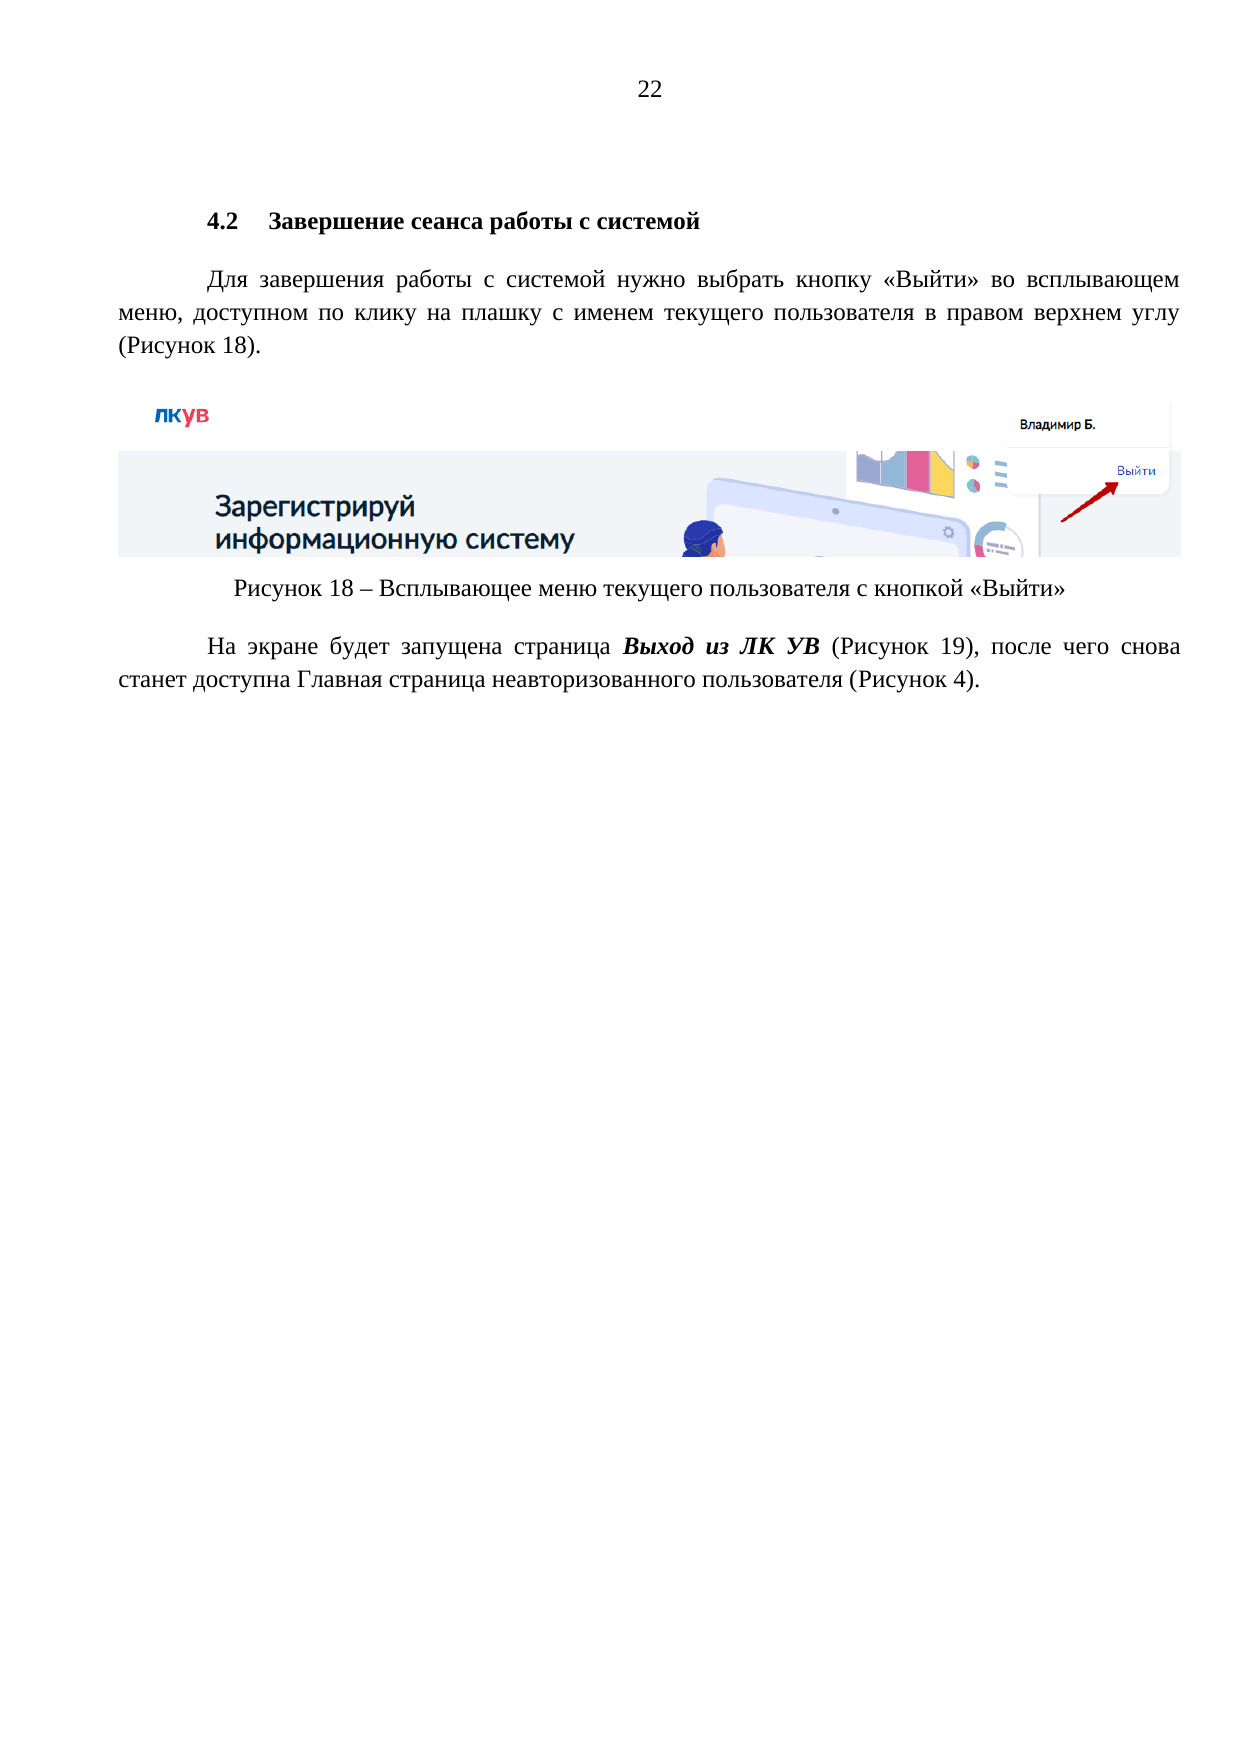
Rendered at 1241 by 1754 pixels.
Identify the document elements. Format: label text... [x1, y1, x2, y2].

text На экране будет запущена страница Выход из ЛК УВ (рисунок 19), после чего снова станет доступна Главная страница неавторизованного пользователя (Рисунок 4). [118, 631, 1181, 693]
picture [118, 395, 1182, 557]
text Для завершения работы с системой нужно выбрать кнопку «Выйти» во всплывающем меню, доступном по клику на плашку с именем текущего пользователя в правом верхнем углу (Рисунок 18). [118, 264, 1181, 358]
text Рисунок 18 – Всплывающее меню текущего пользователя с кнопкой «Выйти» [118, 573, 1181, 602]
subtitle Завершение сеанса работы с системой [207, 206, 1181, 234]
